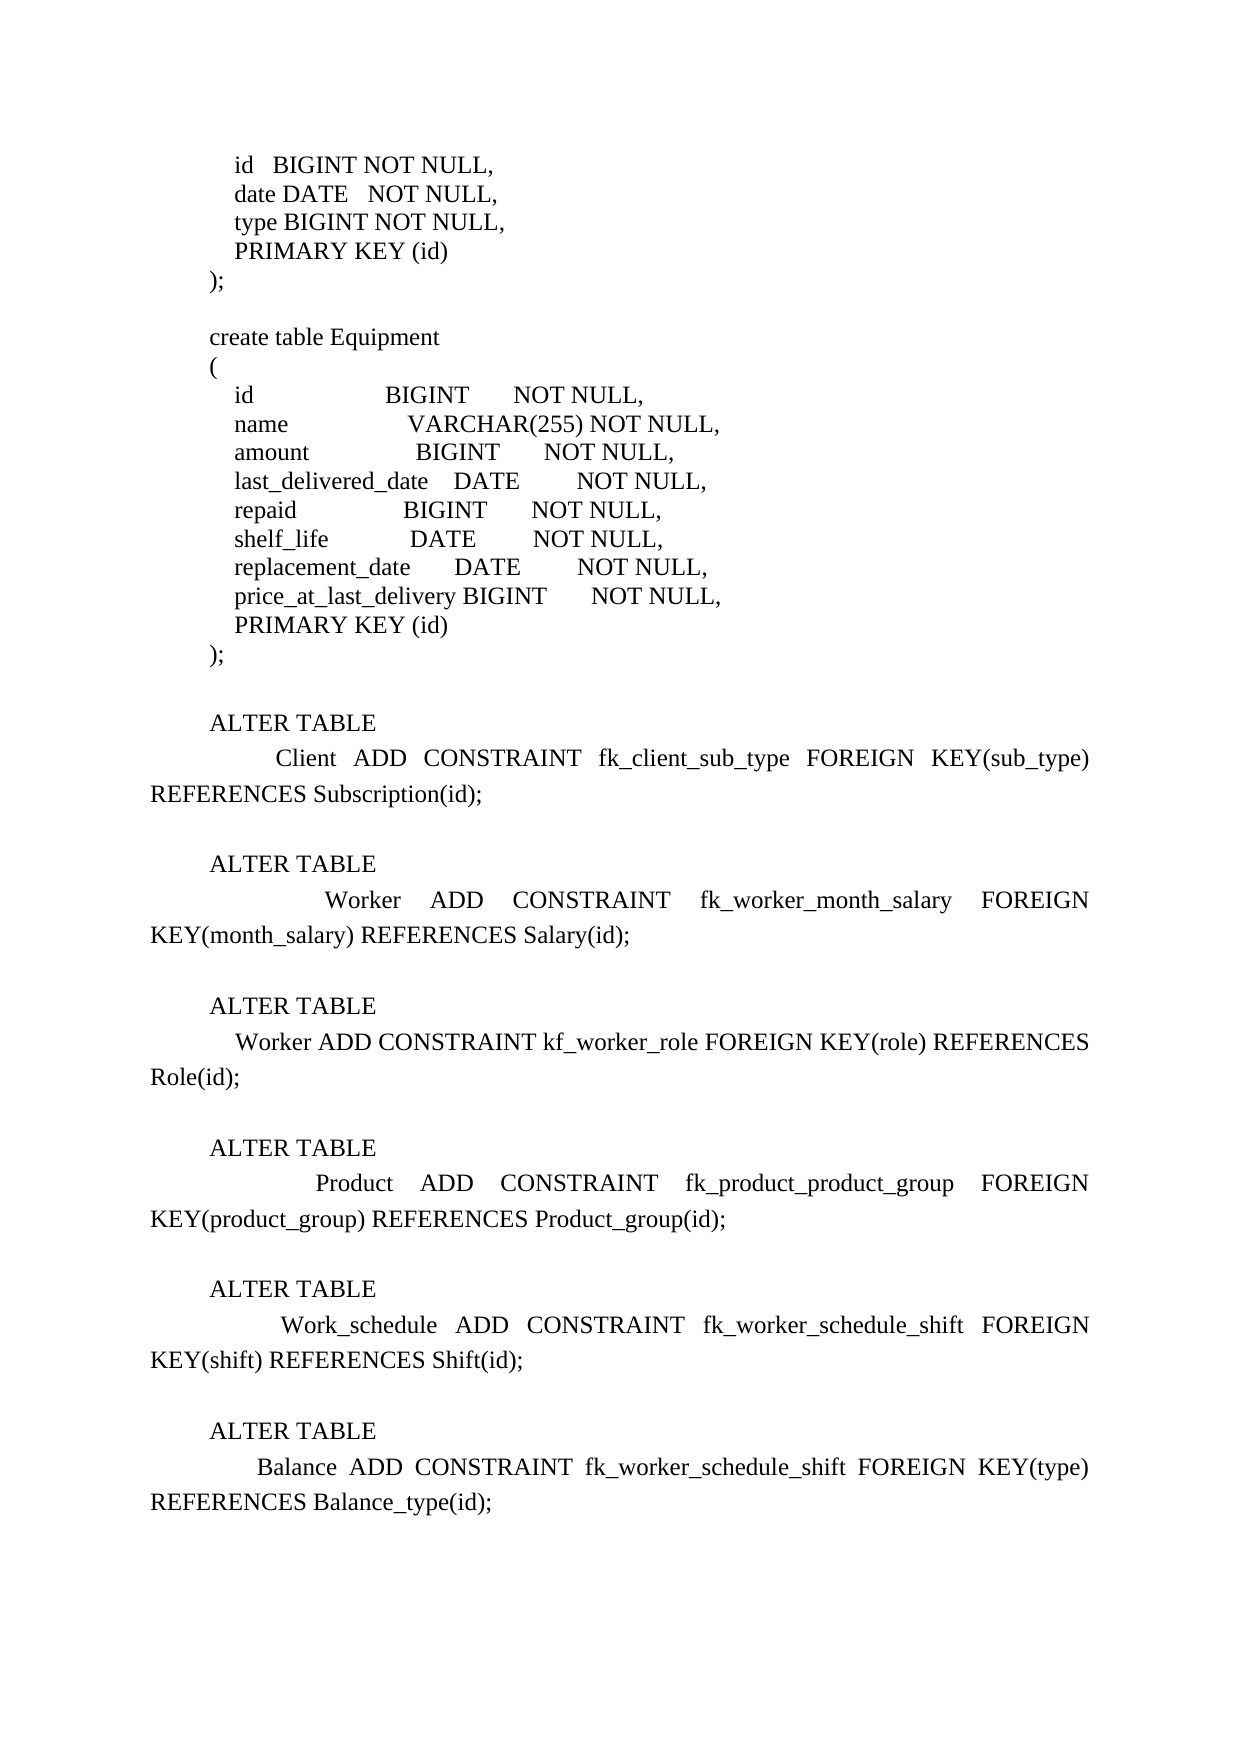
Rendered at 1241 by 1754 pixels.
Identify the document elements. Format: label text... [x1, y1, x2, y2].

text date DATE NOT NULL, [150, 179, 1090, 207]
text ALTER TABLE [150, 844, 1090, 880]
text Worker ADD CONSTRAINT kf_worker_role FOREIGN KEY(role) REFERENCES Role(id); [150, 1022, 1090, 1092]
text PRIMARY KEY (id) [150, 610, 1090, 639]
text id BIGINT NOT NULL, [150, 150, 1090, 179]
text Worker ADD CONSTRAINT fk_worker_month_salary FOREIGN KEY(month_salary) REFERENCES Salary(id); [150, 880, 1090, 951]
text Work_schedule ADD CONSTRAINT fk_worker_schedule_shift FOREIGN KEY(shift) REFERENCES Shift(id); [150, 1305, 1090, 1376]
text replacement_date DATE NOT NULL, [150, 552, 1090, 581]
text shelf_life DATE NOT NULL, [150, 524, 1090, 552]
text last_delivered_date DATE NOT NULL, [150, 466, 1090, 495]
text ALTER TABLE [150, 1128, 1090, 1163]
text price_at_last_delivery BIGINT NOT NULL, [150, 581, 1090, 610]
text Client ADD CONSTRAINT fk_client_sub_type FOREIGN KEY(sub_type) REFERENCES Subscription(id); [150, 738, 1090, 809]
text ( [150, 351, 1090, 380]
text ALTER TABLE [150, 986, 1090, 1022]
text ALTER TABLE [150, 1411, 1090, 1447]
text name VARCHAR(255) NOT NULL, [150, 409, 1090, 437]
text ); [150, 265, 1090, 294]
text Balance ADD CONSTRAINT fk_worker_schedule_shift FOREIGN KEY(type) REFERENCES Balance_type(id); [150, 1447, 1090, 1517]
text create table Equipment [150, 322, 1090, 351]
text ); [150, 639, 1090, 667]
text id BIGINT NOT NULL, [150, 380, 1090, 409]
text type BIGINT NOT NULL, [150, 207, 1090, 236]
text ALTER TABLE [150, 1269, 1090, 1305]
text amount BIGINT NOT NULL, [150, 437, 1090, 466]
text repaid BIGINT NOT NULL, [150, 495, 1090, 524]
text Product ADD CONSTRAINT fk_product_product_group FOREIGN KEY(product_group) REFERENCES Product_group(id); [150, 1163, 1090, 1234]
text ALTER TABLE [150, 703, 1090, 738]
text PRIMARY KEY (id) [150, 236, 1090, 265]
